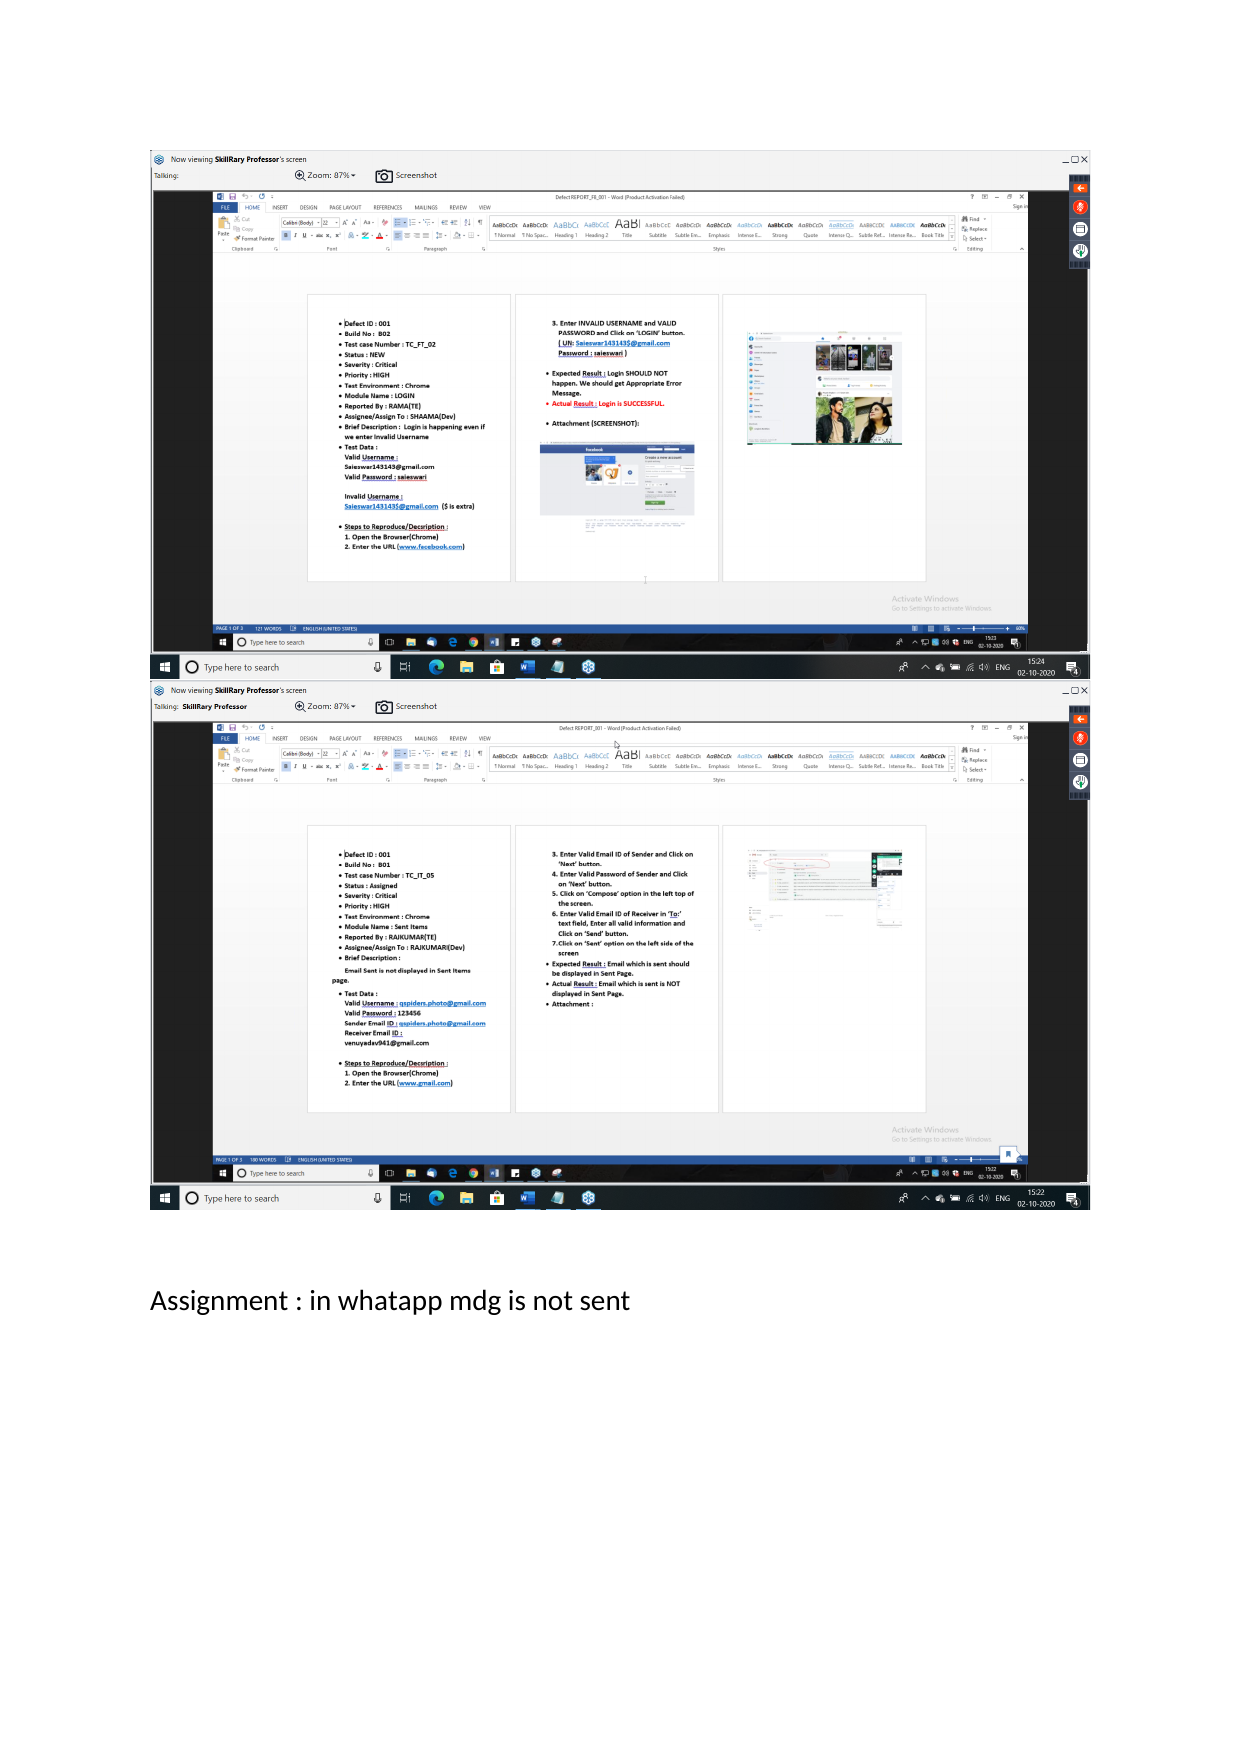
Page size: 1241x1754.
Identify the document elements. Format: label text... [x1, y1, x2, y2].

picture [150, 680, 1091, 1210]
picture [150, 150, 1091, 679]
text Assignment : in whatapp mdg is not sent [150, 1282, 1090, 1318]
